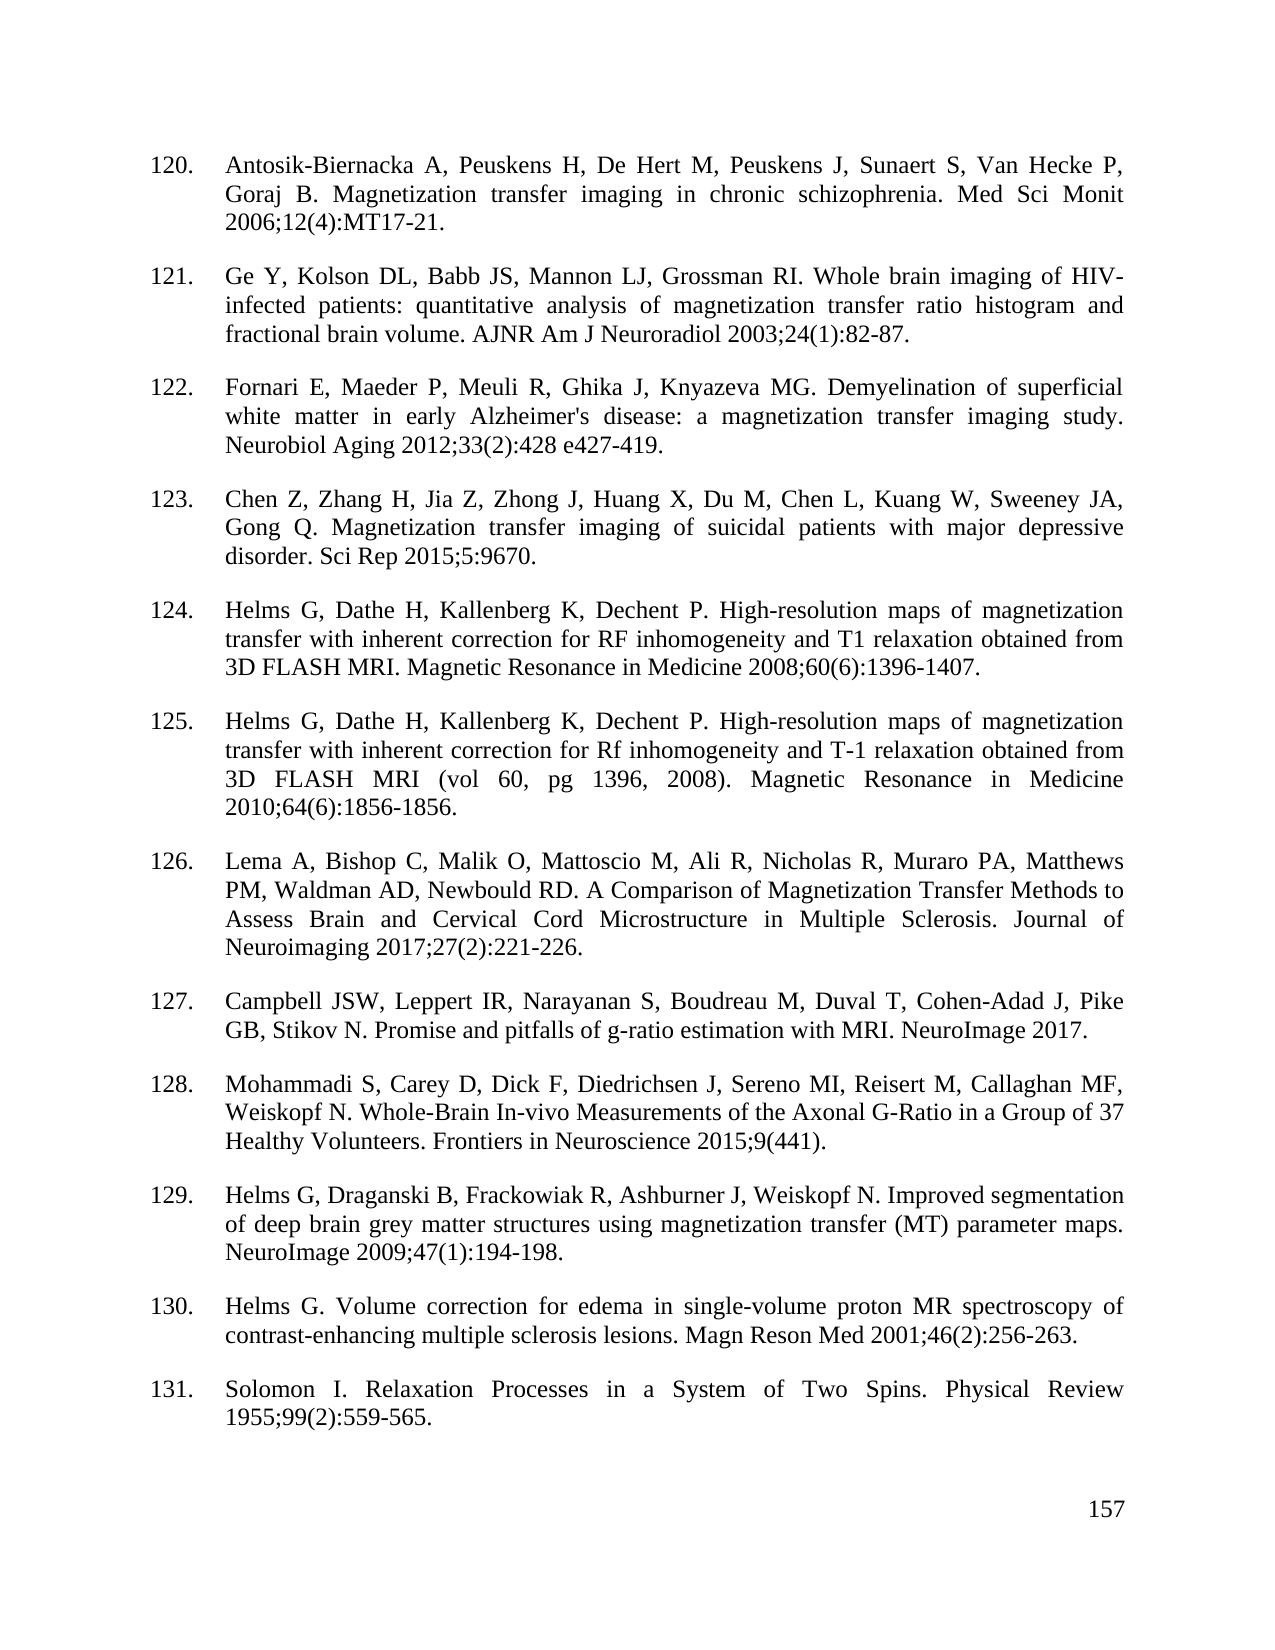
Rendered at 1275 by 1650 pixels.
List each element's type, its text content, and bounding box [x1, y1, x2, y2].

text 125. Helms G, Dathe H, Kallenberg K, Dechent P. High-resolution maps of magnetization transfer with inherent correction for Rf inhomogeneity and T-1 relaxation obtained from 3D FLASH MRI (vol 60, pg 1396, 2008). Magnetic Resonance in Medicine 2010;64(6):1856-1856. [150, 706, 1125, 821]
text 120. Antosik-Biernacka A, Peuskens H, De Hert M, Peuskens J, Sunaert S, Van Hecke P, Goraj B. Magnetization transfer imaging in chronic schizophrenia. Med Sci Monit 2006;12(4):MT17-21. [150, 150, 1125, 236]
text 121. Ge Y, Kolson DL, Babb JS, Mannon LJ, Grossman RI. Whole brain imaging of HIV-infected patients: quantitative analysis of magnetization transfer ratio histogram and fractional brain volume. AJNR Am J Neuroradiol 2003;24(1):82-87. [150, 261, 1125, 347]
text 126. Lema A, Bishop C, Malik O, Mattoscio M, Ali R, Nicholas R, Muraro PA, Matthews PM, Waldman AD, Newbould RD. A Comparison of Magnetization Transfer Methods to Assess Brain and Cervical Cord Microstructure in Multiple Sclerosis. Journal of Neuroimaging 2017;27(2):221-226. [150, 846, 1125, 961]
text 128. Mohammadi S, Carey D, Dick F, Diedrichsen J, Sereno MI, Reisert M, Callaghan MF, Weiskopf N. Whole-Brain In-vivo Measurements of the Axonal G-Ratio in a Group of 37 Healthy Volunteers. Frontiers in Neuroscience 2015;9(441). [150, 1069, 1125, 1155]
text 124. Helms G, Dathe H, Kallenberg K, Dechent P. High-resolution maps of magnetization transfer with inherent correction for RF inhomogeneity and T1 relaxation obtained from 3D FLASH MRI. Magnetic Resonance in Medicine 2008;60(6):1396-1407. [150, 595, 1125, 681]
text 129. Helms G, Draganski B, Frackowiak R, Ashburner J, Weiskopf N. Improved segmentation of deep brain grey matter structures using magnetization transfer (MT) parameter maps. NeuroImage 2009;47(1):194-198. [150, 1180, 1125, 1266]
text 130. Helms G. Volume correction for edema in single-volume proton MR spectroscopy of contrast-enhancing multiple sclerosis lesions. Magn Reson Med 2001;46(2):256-263. [150, 1291, 1125, 1349]
text 123. Chen Z, Zhang H, Jia Z, Zhong J, Huang X, Du M, Chen L, Kuang W, Sweeney JA, Gong Q. Magnetization transfer imaging of suicidal patients with major depressive disorder. Sci Rep 2015;5:9670. [150, 484, 1125, 570]
text 122. Fornari E, Maeder P, Meuli R, Ghika J, Knyazeva MG. Demyelination of superficial white matter in early Alzheimer's disease: a magnetization transfer imaging study. Neurobiol Aging 2012;33(2):428 e427-419. [150, 372, 1125, 459]
text 131. Solomon I. Relaxation Processes in a System of Two Spins. Physical Review 1955;99(2):559-565. [150, 1374, 1125, 1431]
text 127. Campbell JSW, Leppert IR, Narayanan S, Boudreau M, Duval T, Cohen-Adad J, Pike GB, Stikov N. Promise and pitfalls of g-ratio estimation with MRI. NeuroImage 2017. [150, 986, 1125, 1044]
